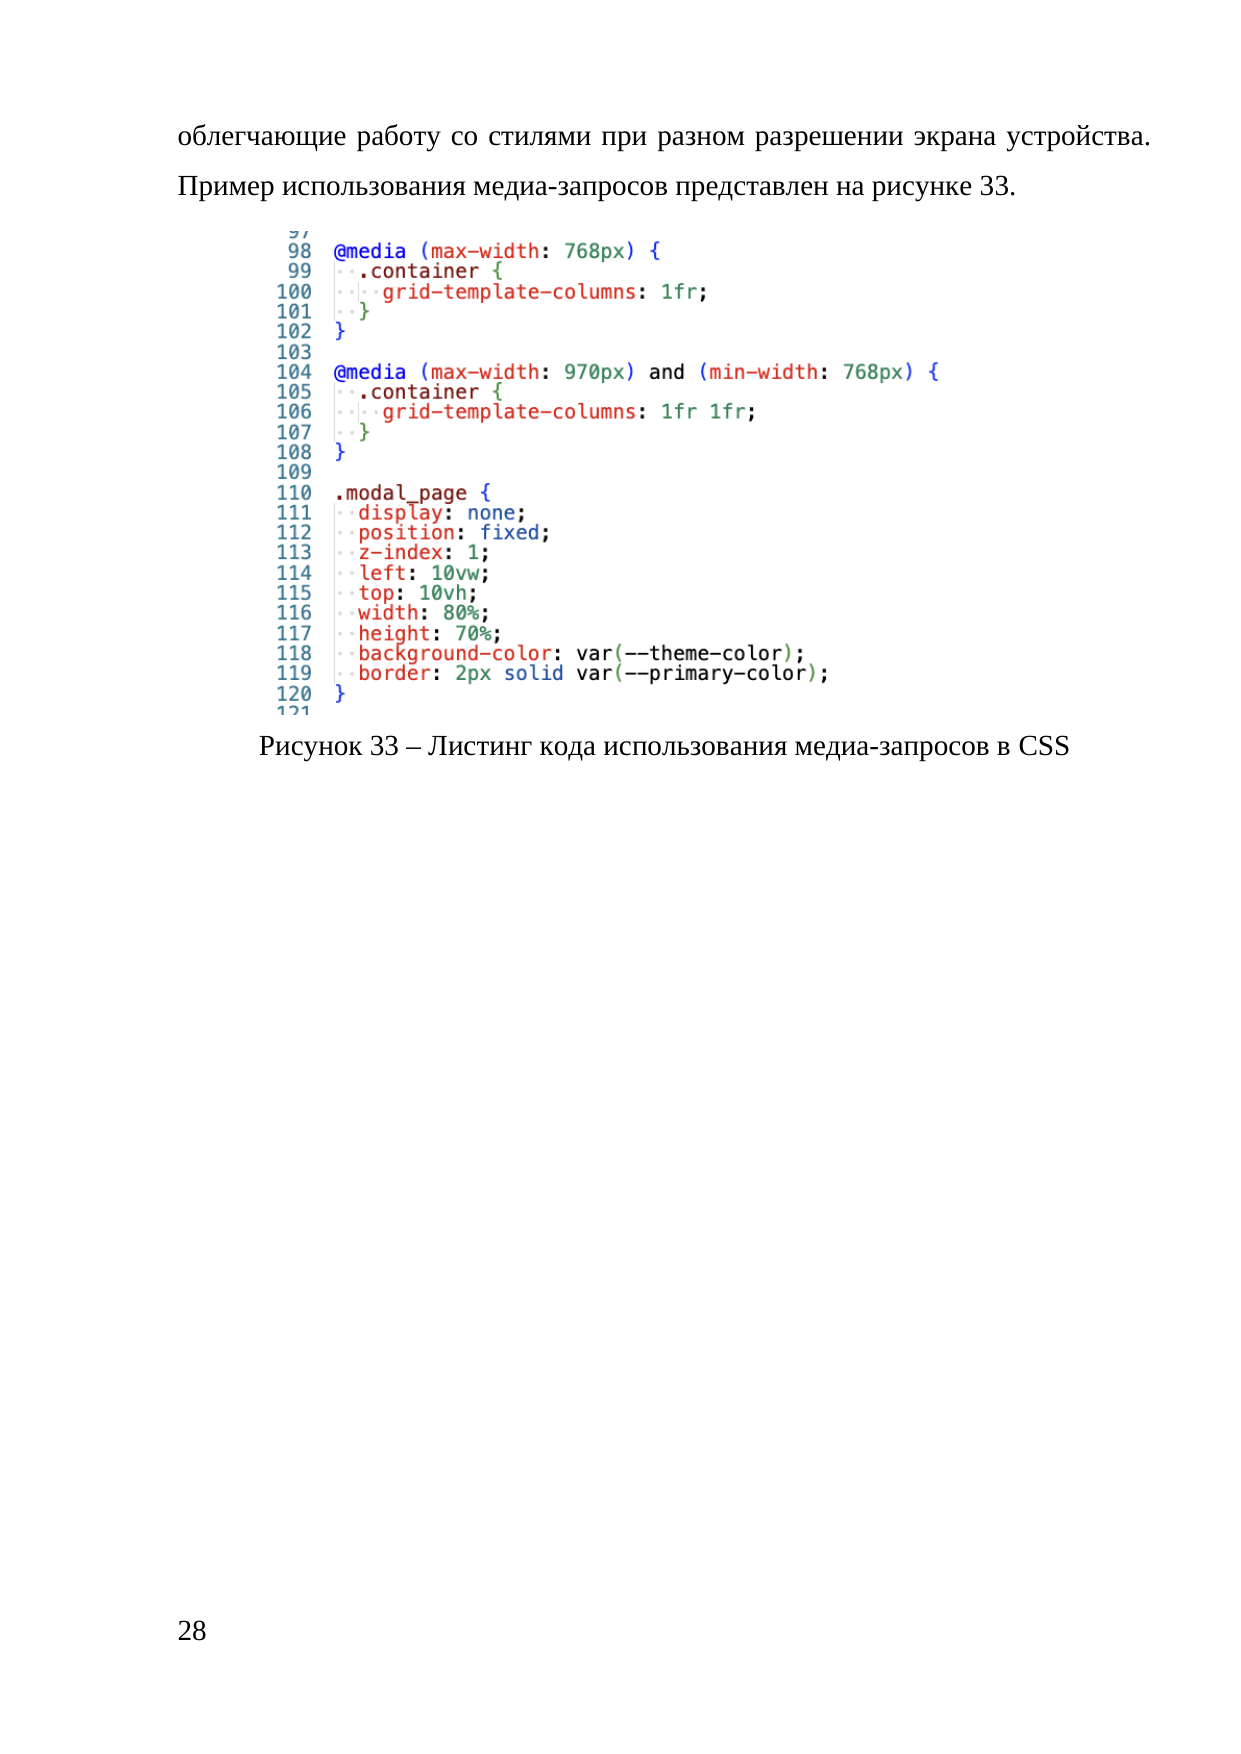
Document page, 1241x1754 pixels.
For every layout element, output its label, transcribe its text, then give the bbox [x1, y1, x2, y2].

picture [261, 231, 1068, 715]
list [177, 118, 1152, 202]
list Рисунок 33 – Листинг кода использования медиа-запросов в CSS [177, 728, 1152, 762]
